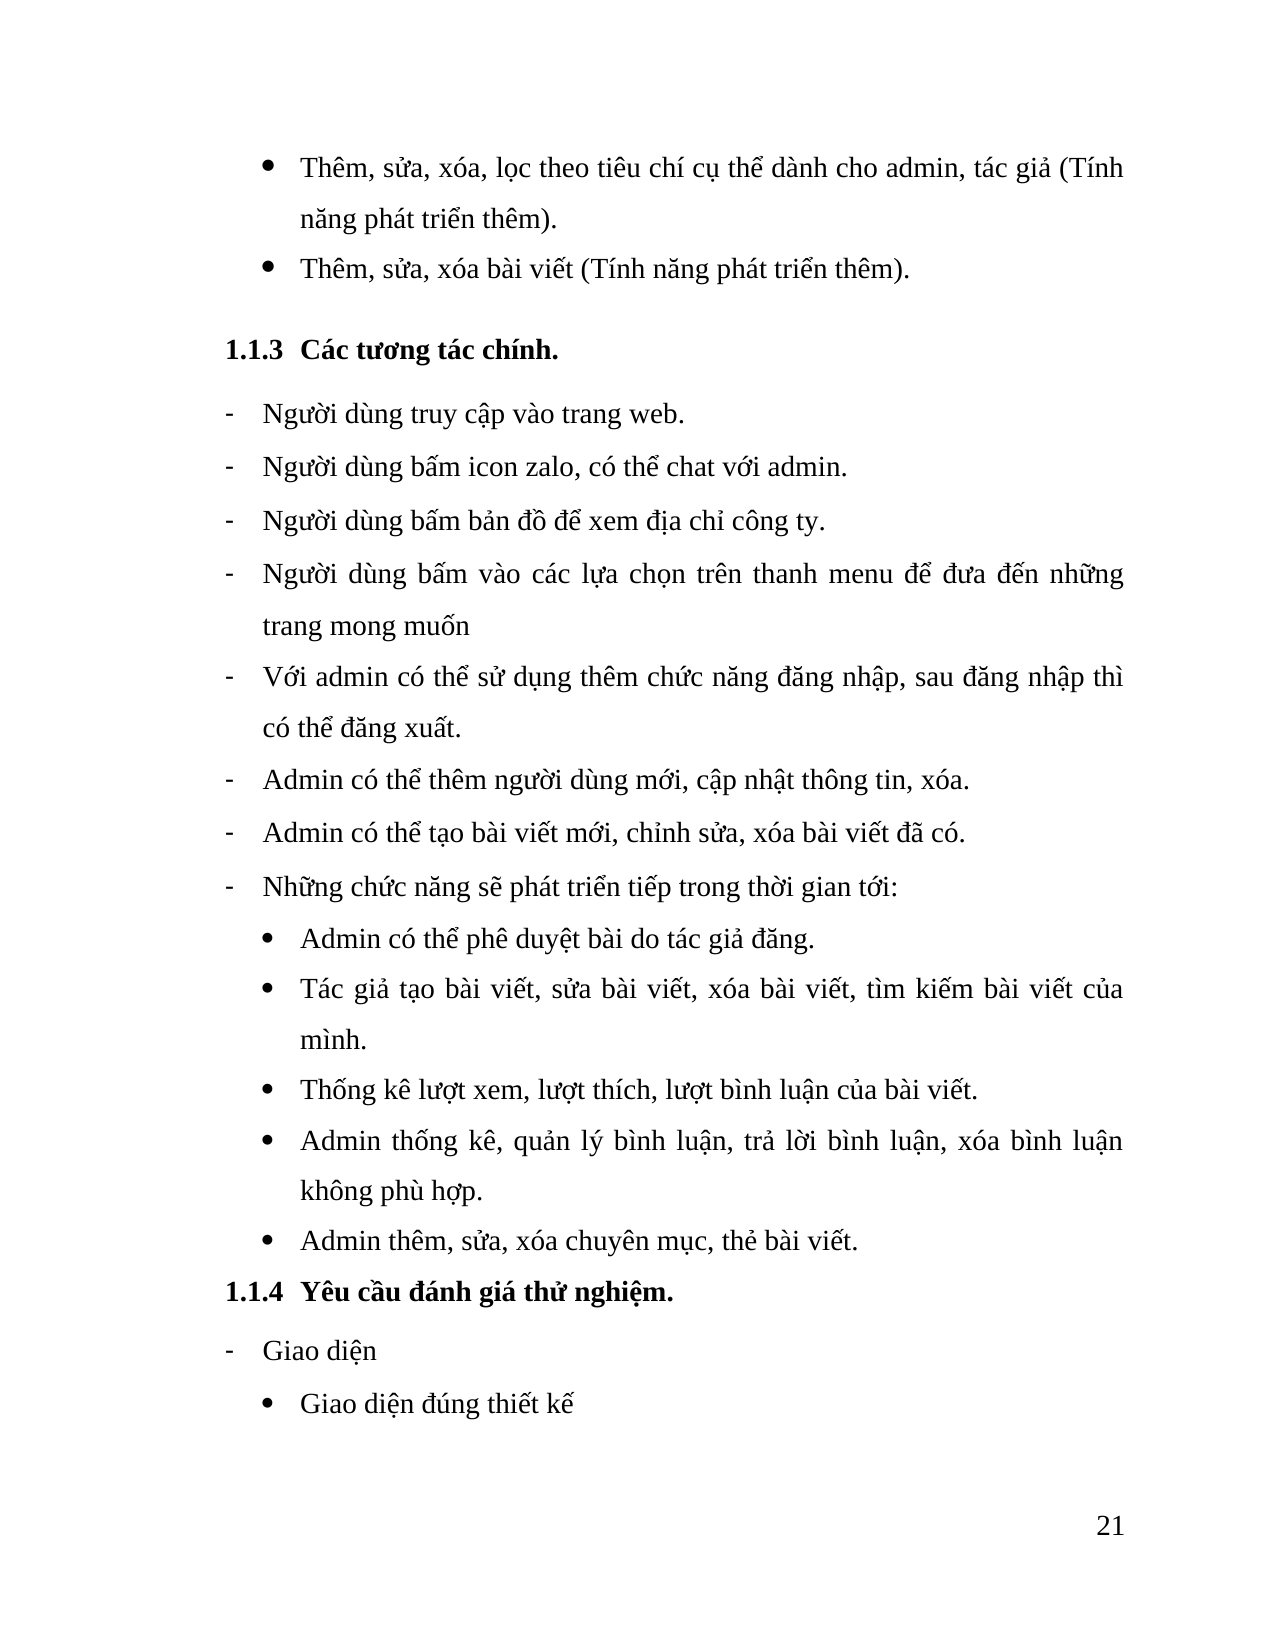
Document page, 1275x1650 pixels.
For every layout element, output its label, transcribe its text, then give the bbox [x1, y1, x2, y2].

list Người dùng bấm icon zalo, có thể chat với admin. [225, 448, 1125, 484]
subtitle Các tương tác chính. [225, 332, 1125, 366]
list Admin có thể tạo bài viết mới, chỉnh sửa, xóa bài viết đã có. [225, 814, 1125, 850]
list Những chức năng sẽ phát triển tiếp trong thời gian tới: [225, 868, 1125, 903]
list Thêm, sửa, xóa bài viết (Tính năng phát triển thêm). [262, 252, 1125, 286]
list Với admin có thể sử dụng thêm chức năng đăng nhập, sau đăng nhập thì có thể đăng xuất. [225, 658, 1125, 744]
list Admin thêm, sửa, xóa chuyên mục, thẻ bài viết. [262, 1223, 1125, 1257]
list Giao diện đúng thiết kế [262, 1386, 1125, 1419]
list Giao diện [225, 1332, 1125, 1368]
list Thống kê lượt xem, lượt thích, lượt bình luận của bài viết. [262, 1072, 1125, 1106]
list Người dùng bấm bản đồ để xem địa chỉ công ty. [225, 502, 1125, 538]
list Admin có thể phê duyệt bài do tác giả đăng. [262, 921, 1125, 955]
subtitle Yêu cầu đánh giá thử nghiệm. [225, 1274, 1125, 1307]
list Admin thống kê, quản lý bình luận, trả lời bình luận, xóa bình luận không phù hợp. [262, 1123, 1125, 1207]
list Người dùng bấm vào các lựa chọn trên thanh menu để đưa đến những trang mong muốn [225, 555, 1125, 641]
list Tác giả tạo bài viết, sửa bài viết, xóa bài viết, tìm kiếm bài viết của mình. [262, 972, 1125, 1056]
list Admin có thể thêm người dùng mới, cập nhật thông tin, xóa. [225, 761, 1125, 796]
list Người dùng truy cập vào trang web. [225, 395, 1125, 431]
list Thêm, sửa, xóa, lọc theo tiêu chí cụ thể dành cho admin, tác giả (Tính năng phát triển thêm). [262, 150, 1125, 235]
